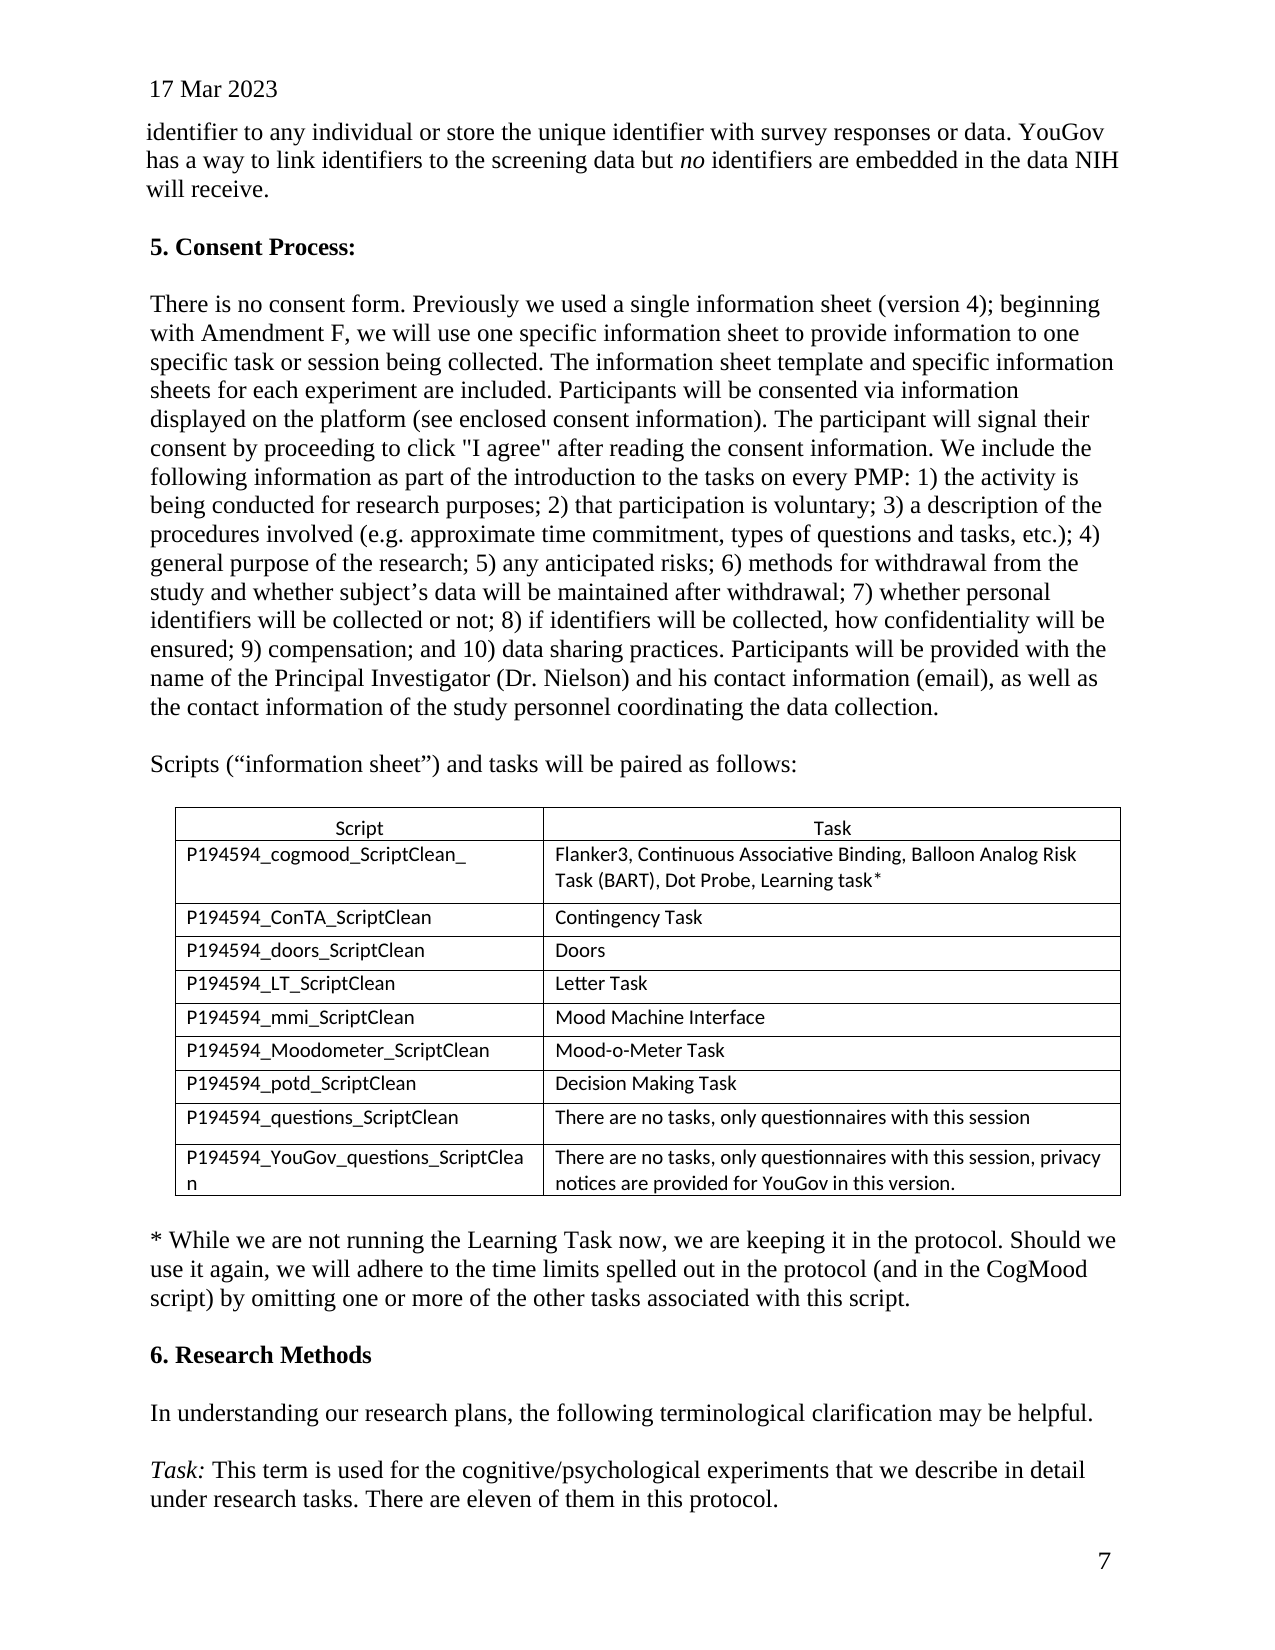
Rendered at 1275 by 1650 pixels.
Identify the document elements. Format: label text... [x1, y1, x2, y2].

table_header Task [544, 808, 1120, 840]
table_cell P194594_mmi_ScriptClean [176, 1004, 543, 1036]
table_cell Contingency Task [544, 904, 1120, 936]
table_cell P194594_Moodometer_ScriptClean [176, 1037, 543, 1069]
table_cell P194594_cogmood_ScriptClean_ [176, 841, 543, 903]
text In understanding our research plans, the following terminological clarification may be helpful. [150, 1398, 1169, 1427]
table_cell There are no tasks, only questionnaires with this session, privacy notices are provided for YouGov in this version. [544, 1145, 1120, 1195]
subtitle Research Methods [150, 1340, 1169, 1369]
table_header Script [176, 808, 543, 840]
table_cell Doors [544, 937, 1120, 969]
table_cell Flanker3, Continuous Associative Binding, Balloon Analog Risk Task (BART), Dot Probe, Learning task* [544, 841, 1120, 903]
subtitle Consent Process: [150, 232, 1169, 260]
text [146, 117, 1130, 203]
table_cell P194594_doors_ScriptClean [176, 937, 543, 969]
table_cell Decision Making Task [544, 1071, 1120, 1103]
text Task: This term is used for the cognitive/psychological experiments that we describe in detail under research tasks. There are eleven of them in this protocol. [150, 1455, 1116, 1513]
table_cell P194594_questions_ScriptClean [176, 1104, 543, 1143]
text There is no consent form. Previously we used a single information sheet (version 4); beginning with Amendment F, we will use one specific information sheet to provide information to one specific task or session being collected. The information sheet template and specific information sheets for each experiment are included. Participants will be consented via information displayed on the platform (see enclosed consent information). The participant will signal their consent by proceeding to click "I agree" after reading the consent information. We include the following information as part of the introduction to the tasks on every PMP: 1) the activity is being conducted for research purposes; 2) that participation is voluntary; 3) a description of the procedures involved (e.g. approximate time commitment, types of questions and tasks, etc.); 4) general purpose of the research; 5) any anticipated risks; 6) methods for withdrawal from the study and whether subject’s data will be maintained after withdrawal; 7) whether personal identifiers will be collected or not; 8) if identifiers will be collected, how confidentiality will be ensured; 9) compensation; and 10) data sharing practices. Participants will be provided with the name of the Principal Investigator (Dr. Nielson) and his contact information (email), as well as the contact information of the study personnel coordinating the data collection. [150, 289, 1116, 720]
text * While we are not running the Learning Task now, we are keeping it in the protocol. Should we use it again, we will adhere to the time limits spelled out in the protocol (and in the CogMood script) by omitting one or more of the other tasks associated with this script. [150, 1225, 1116, 1312]
table_cell P194594_YouGov_questions_ScriptClean [176, 1145, 543, 1195]
table_cell P194594_ConTA_ScriptClean [176, 904, 543, 936]
table_cell Mood-o-Meter Task [544, 1037, 1120, 1069]
table_cell There are no tasks, only questionnaires with this session [544, 1104, 1120, 1143]
table_cell Mood Machine Interface [544, 1004, 1120, 1036]
table_cell P194594_LT_ScriptClean [176, 971, 543, 1003]
table_cell P194594_potd_ScriptClean [176, 1071, 543, 1103]
table_cell Letter Task [544, 971, 1120, 1003]
text Scripts (“information sheet”) and tasks will be paired as follows: [150, 749, 1116, 778]
